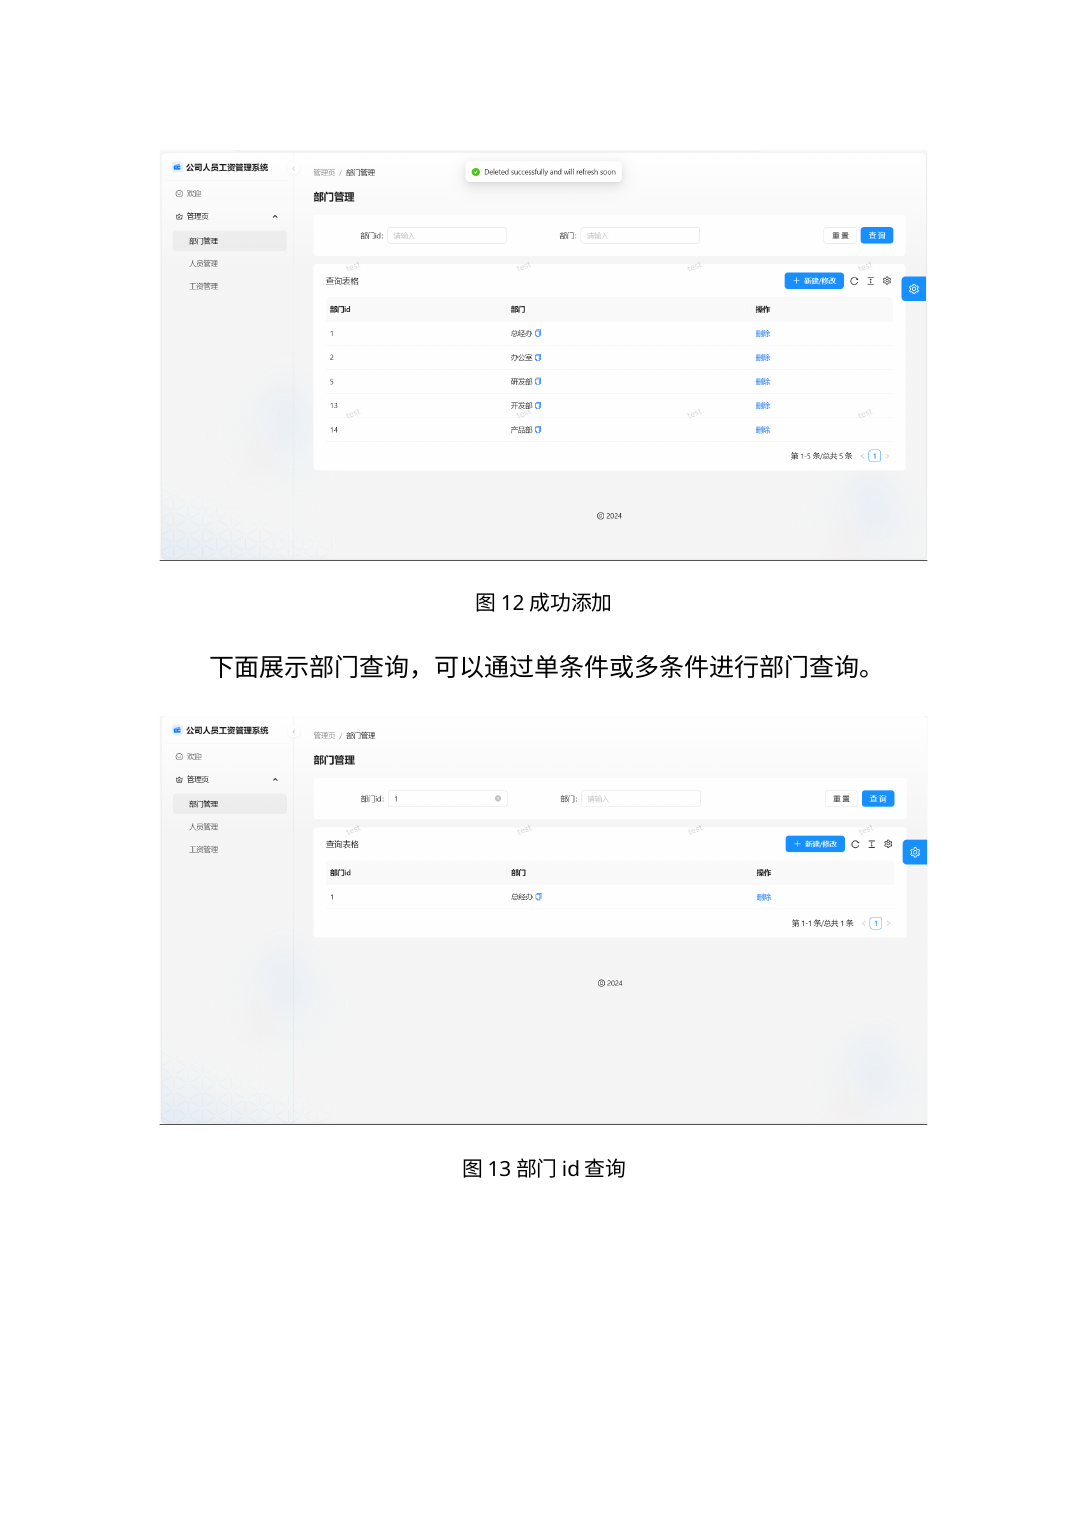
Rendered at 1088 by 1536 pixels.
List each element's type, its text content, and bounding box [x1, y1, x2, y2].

text 下面展示部门查询，可以通过单条件或多条件进行部门查询。 [159, 633, 928, 698]
text 图 12 成功添加 [159, 585, 928, 618]
text 图 13 部门id查询 [159, 1151, 928, 1184]
picture [159, 150, 928, 561]
picture [159, 716, 928, 1125]
